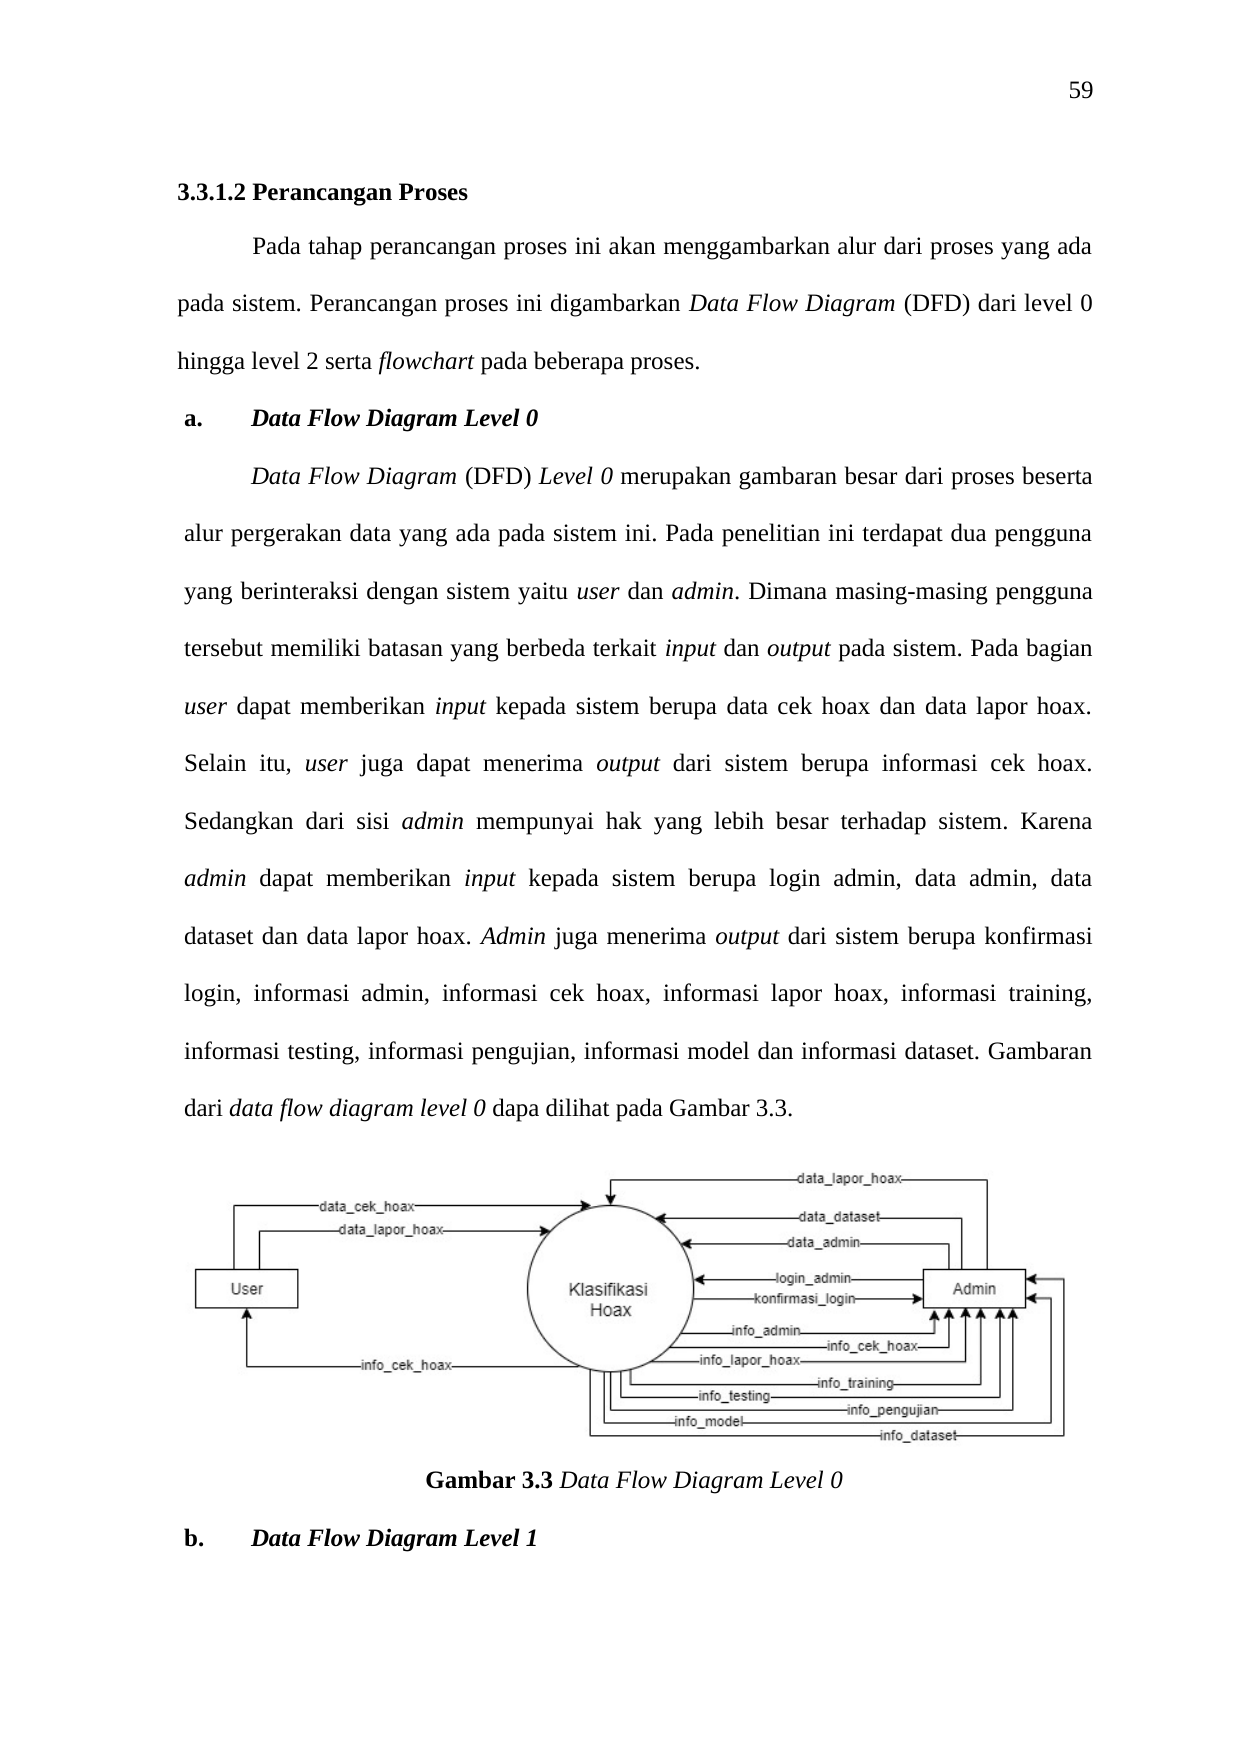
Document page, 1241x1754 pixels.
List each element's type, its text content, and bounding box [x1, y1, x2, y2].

list Data Flow Diagram Level 1 [184, 1523, 1093, 1552]
text Pada tahap perancangan proses ini akan menggambarkan alur dari proses yang ada pada sistem. Perancangan proses ini digambarkan Data Flow Diagram (DFD) dari level 0 hingga level 2 serta flowchart pada beberapa proses. [177, 231, 1093, 374]
list Data Flow Diagram Level 0 [184, 403, 1093, 432]
subtitle 3.3.1.2 Perancangan Proses [177, 177, 1093, 206]
text Gambar 3.3 Data Flow Diagram Level 0 [177, 1466, 1093, 1494]
picture [177, 1150, 1094, 1466]
text Data Flow Diagram (DFD) Level 0 merupakan gambaran besar dari proses beserta alur pergerakan data yang ada pada sistem ini. Pada penelitian ini terdapat dua pengguna yang berinteraksi dengan sistem yaitu user dan admin. Dimana masing-masing pengguna tersebut memiliki batasan yang berbeda terkait input dan output pada sistem. Pada bagian user dapat memberikan input kepada sistem berupa data cek hoax dan data lapor hoax. Selain itu, user juga dapat menerima output dari sistem berupa informasi cek hoax. Sedangkan dari sisi admin mempunyai hak yang lebih besar terhadap sistem. Karena admin dapat memberikan input kepada sistem berupa login admin, data admin, data dataset dan data lapor hoax. Admin juga menerima output dari sistem berupa konfirmasi login, informasi admin, informasi cek hoax, informasi lapor hoax, informasi training, informasi testing, informasi pengujian, informasi model dan informasi dataset. Gambaran dari data flow diagram level 0 dapa dilihat pada Gambar 3.3. [184, 461, 1093, 1122]
